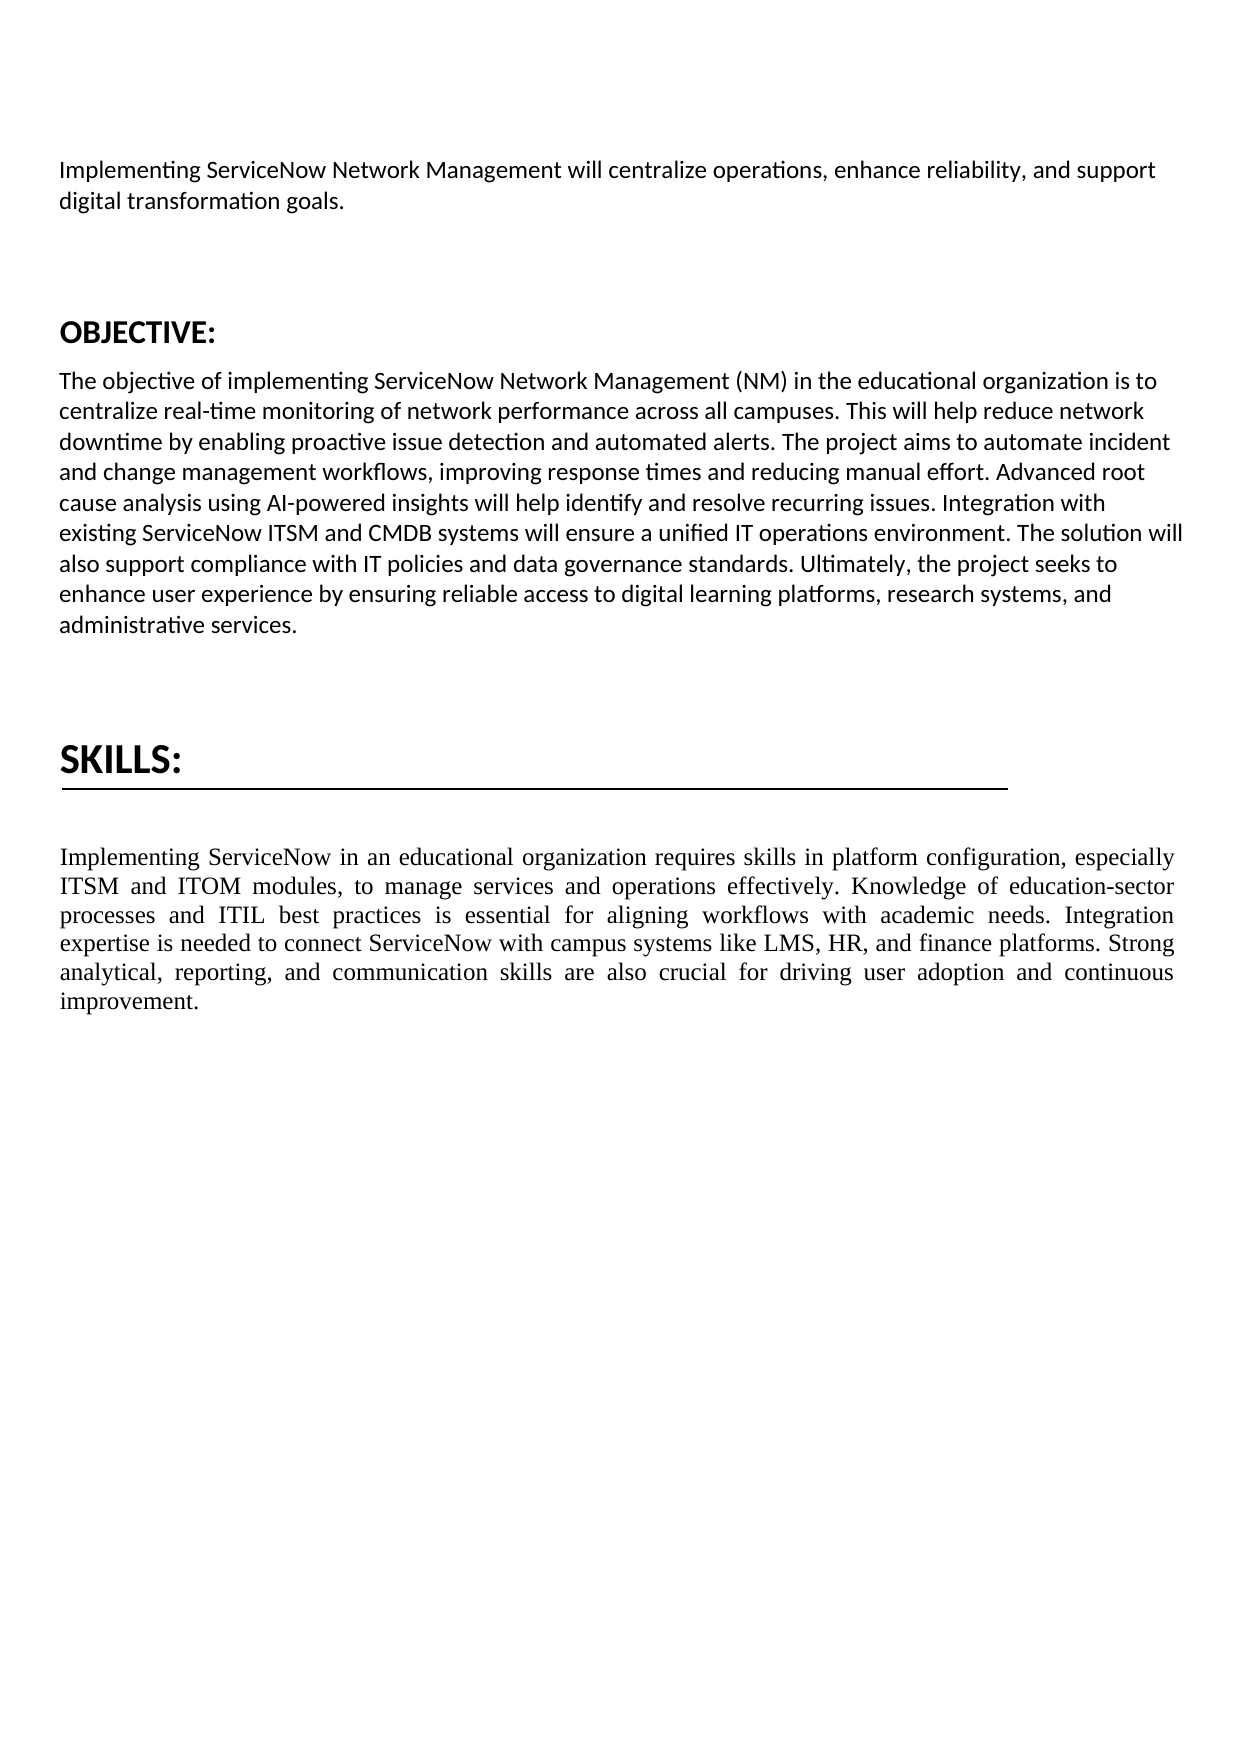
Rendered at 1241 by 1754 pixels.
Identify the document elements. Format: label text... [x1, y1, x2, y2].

text Implementing ServiceNow in an educational organization requires skills in platform configuration, especially ITSM and ITOM modules, to manage services and operations effectively. Knowledge of education-sector processes and ITIL best practices is essential for aligning workflows with academic needs. Integration expertise is needed to connect ServiceNow with campus systems like LMS, HR, and finance platforms. Strong analytical, reporting, and communication skills are also crucial for driving user adoption and continuous improvement. [59, 843, 1176, 1016]
text OBJECTIVE: [59, 311, 1222, 352]
text SKILLS: [59, 732, 1222, 784]
text The objective of implementing ServiceNow Network Management (NM) in the educational organization is to centralize real-time monitoring of network performance across all campuses. This will help reduce network downtime by enabling proactive issue detection and automated alerts. The project aims to automate incident and change management workflows, improving response times and reducing manual effort. Advanced root cause analysis using AI-powered insights will help identify and resolve recurring issues. Integration with existing ServiceNow ITSM and CMDB systems will ensure a unified IT operations environment. The solution will also support compliance with IT policies and data governance standards. Ultimately, the project seeks to enhance user experience by ensuring reliable access to digital learning platforms, research systems, and administrative services. [59, 365, 1187, 639]
text Implementing ServiceNow Network Management will centralize operations, enhance reliability, and support digital transformation goals. [59, 155, 1187, 216]
